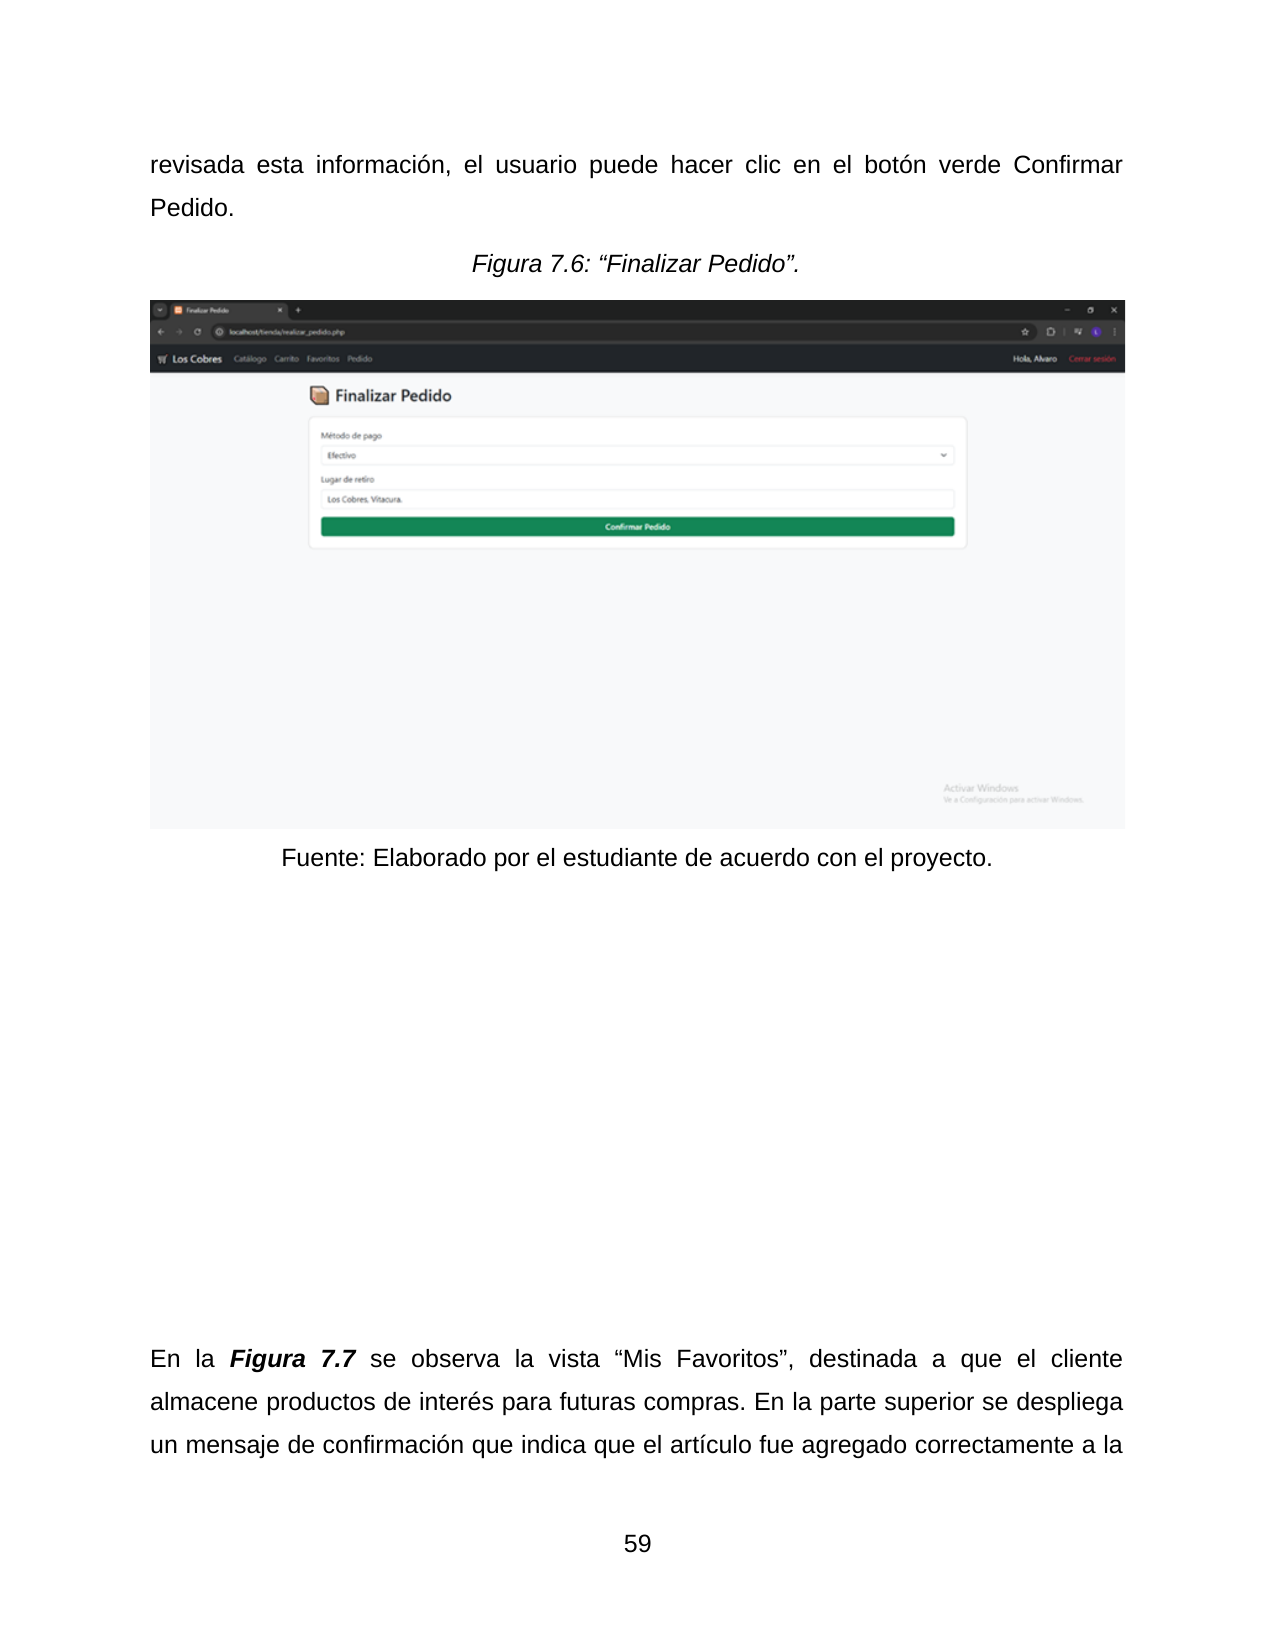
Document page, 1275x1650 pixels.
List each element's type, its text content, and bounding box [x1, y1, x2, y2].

picture [150, 300, 1125, 829]
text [150, 150, 1125, 222]
text Fuente: Elaborado por el estudiante de acuerdo con el proyecto. [150, 829, 1125, 872]
text Figura 7.6: “Finalizar Pedido”. [150, 249, 1125, 277]
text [150, 1344, 1125, 1459]
